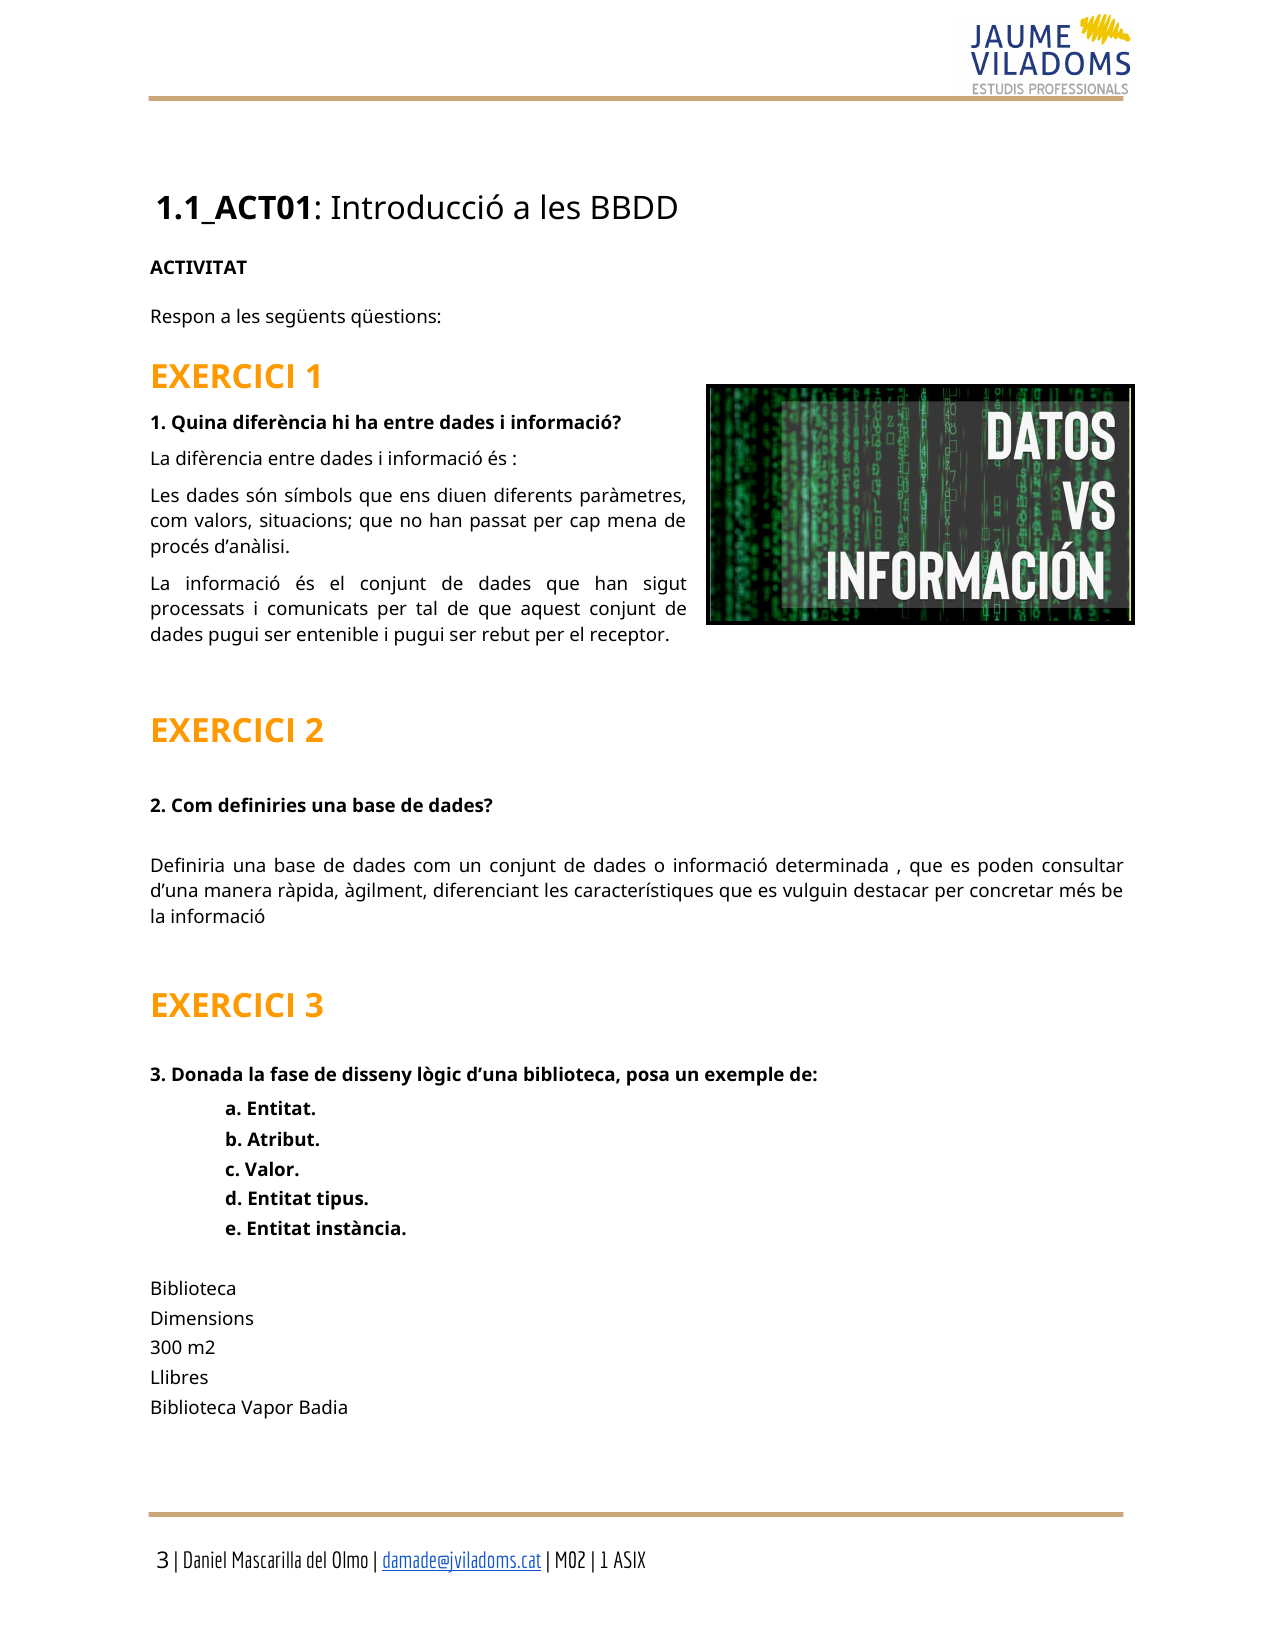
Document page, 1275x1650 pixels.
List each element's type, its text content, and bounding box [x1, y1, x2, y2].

text c. Valor. [225, 1156, 1125, 1181]
picture [710, 388, 1131, 621]
text 1. Quina diferència hi ha entre dades i informació? [150, 409, 706, 434]
text La informació és el conjunt de dades que han sigut processats i comunicats per tal de que aquest conjunt de dades pugui ser entenible i pugui ser rebut per el receptor. [150, 570, 1125, 646]
picture [148, 14, 1139, 101]
text La difèrencia entre dades i informació és : [150, 446, 706, 471]
text e. Entitat instància. [225, 1215, 1125, 1241]
text Respon a les següents qüestions: [150, 303, 1125, 329]
text 3. Donada la fase de disseny lògic d’una biblioteca, posa un exemple de: [150, 1062, 904, 1087]
text b. Atribut. [225, 1126, 1125, 1152]
text Definiria una base de dades com un conjunt de dades o informació determinada , que es poden consultar d’una manera ràpida, àgilment, diferenciant les característiques que es vulguin destacar per concretar més be la informació [150, 852, 1125, 929]
text Biblioteca Vapor Badia [150, 1394, 1125, 1420]
subtitle EXERCICI 2 [150, 706, 1125, 752]
text d. Entitat tipus. [225, 1186, 1125, 1211]
text Llibres [150, 1364, 1125, 1390]
text a. Entitat. [150, 1096, 904, 1121]
text Les dades són símbols que ens diuen diferents paràmetres, com valors, situacions; que no han passat per cap mena de procés d’anàlisi. [150, 482, 706, 559]
text 300 m2 [150, 1334, 1125, 1360]
text ACTIVITAT [150, 254, 1125, 280]
subtitle EXERCICI 3 [150, 982, 1125, 1028]
text 2. Com definiries una base de dades? [150, 793, 1125, 818]
text Dimensions [150, 1305, 1125, 1330]
text 1.1_ACT01: Introducció a les BBDD [155, 185, 1125, 229]
picture [148, 1512, 1124, 1517]
subtitle EXERCICI 1 [150, 353, 1125, 398]
text Biblioteca [150, 1275, 1125, 1301]
